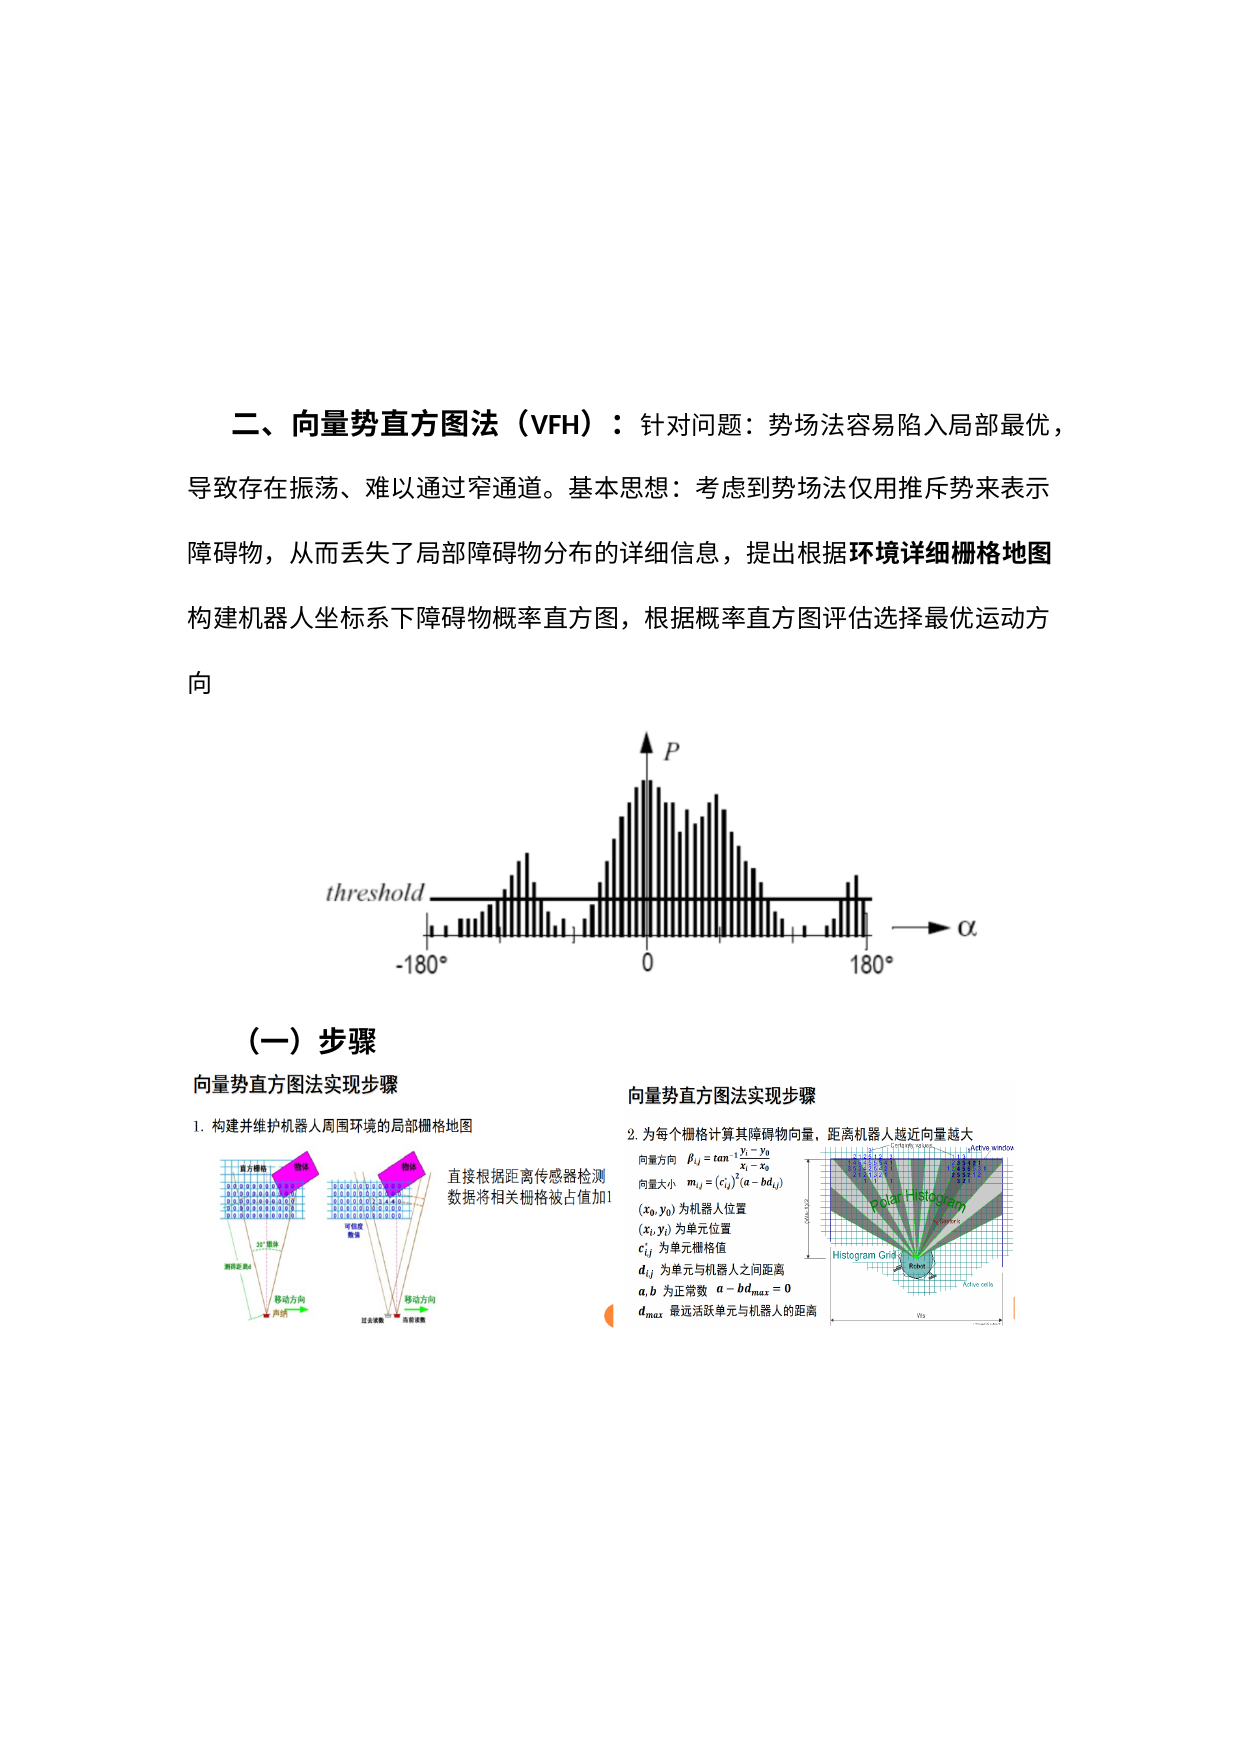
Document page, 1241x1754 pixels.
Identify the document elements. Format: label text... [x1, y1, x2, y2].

picture [623, 1081, 1015, 1328]
picture [231, 714, 1097, 986]
list 步骤 [231, 1007, 1053, 1072]
picture [187, 1072, 614, 1328]
list 二、向量势直方图法（VFH）：针对问题：势场法容易陷入局部最优，导致存在振荡、难以通过窄通道。基本思想：考虑到势场法仅用推斥势来表示障碍物，从而丢失了局部障碍物分布的详细信息，提出根据环境详细栅格地图构建机器人坐标系下障碍物概率直方图，根据概率直方图评估选择最优运动方向 [187, 389, 1053, 714]
